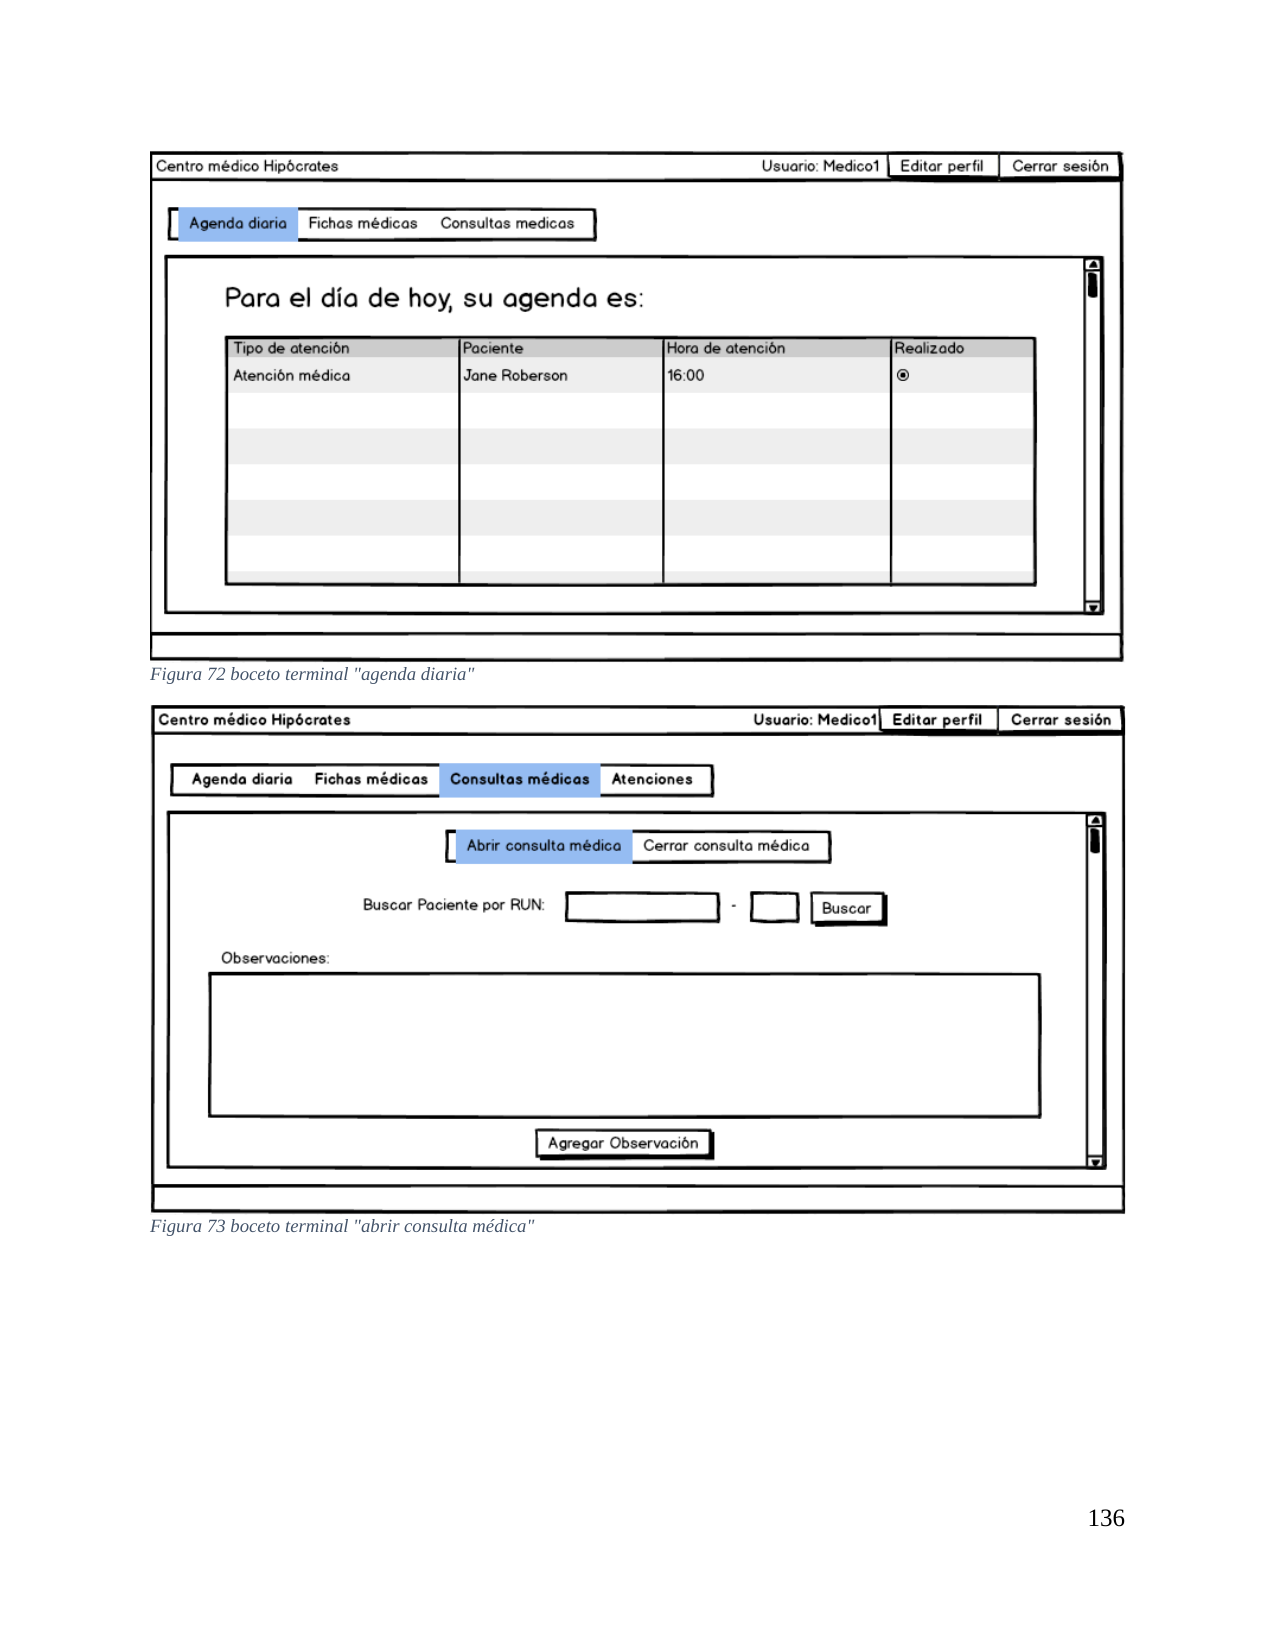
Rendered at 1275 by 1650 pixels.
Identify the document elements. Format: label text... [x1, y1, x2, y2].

picture [150, 150, 1125, 663]
text Figura 72 boceto terminal "agenda diaria" [150, 663, 1125, 684]
text Figura 73 boceto terminal "abrir consulta médica" [150, 1215, 1125, 1236]
picture [150, 705, 1125, 1215]
